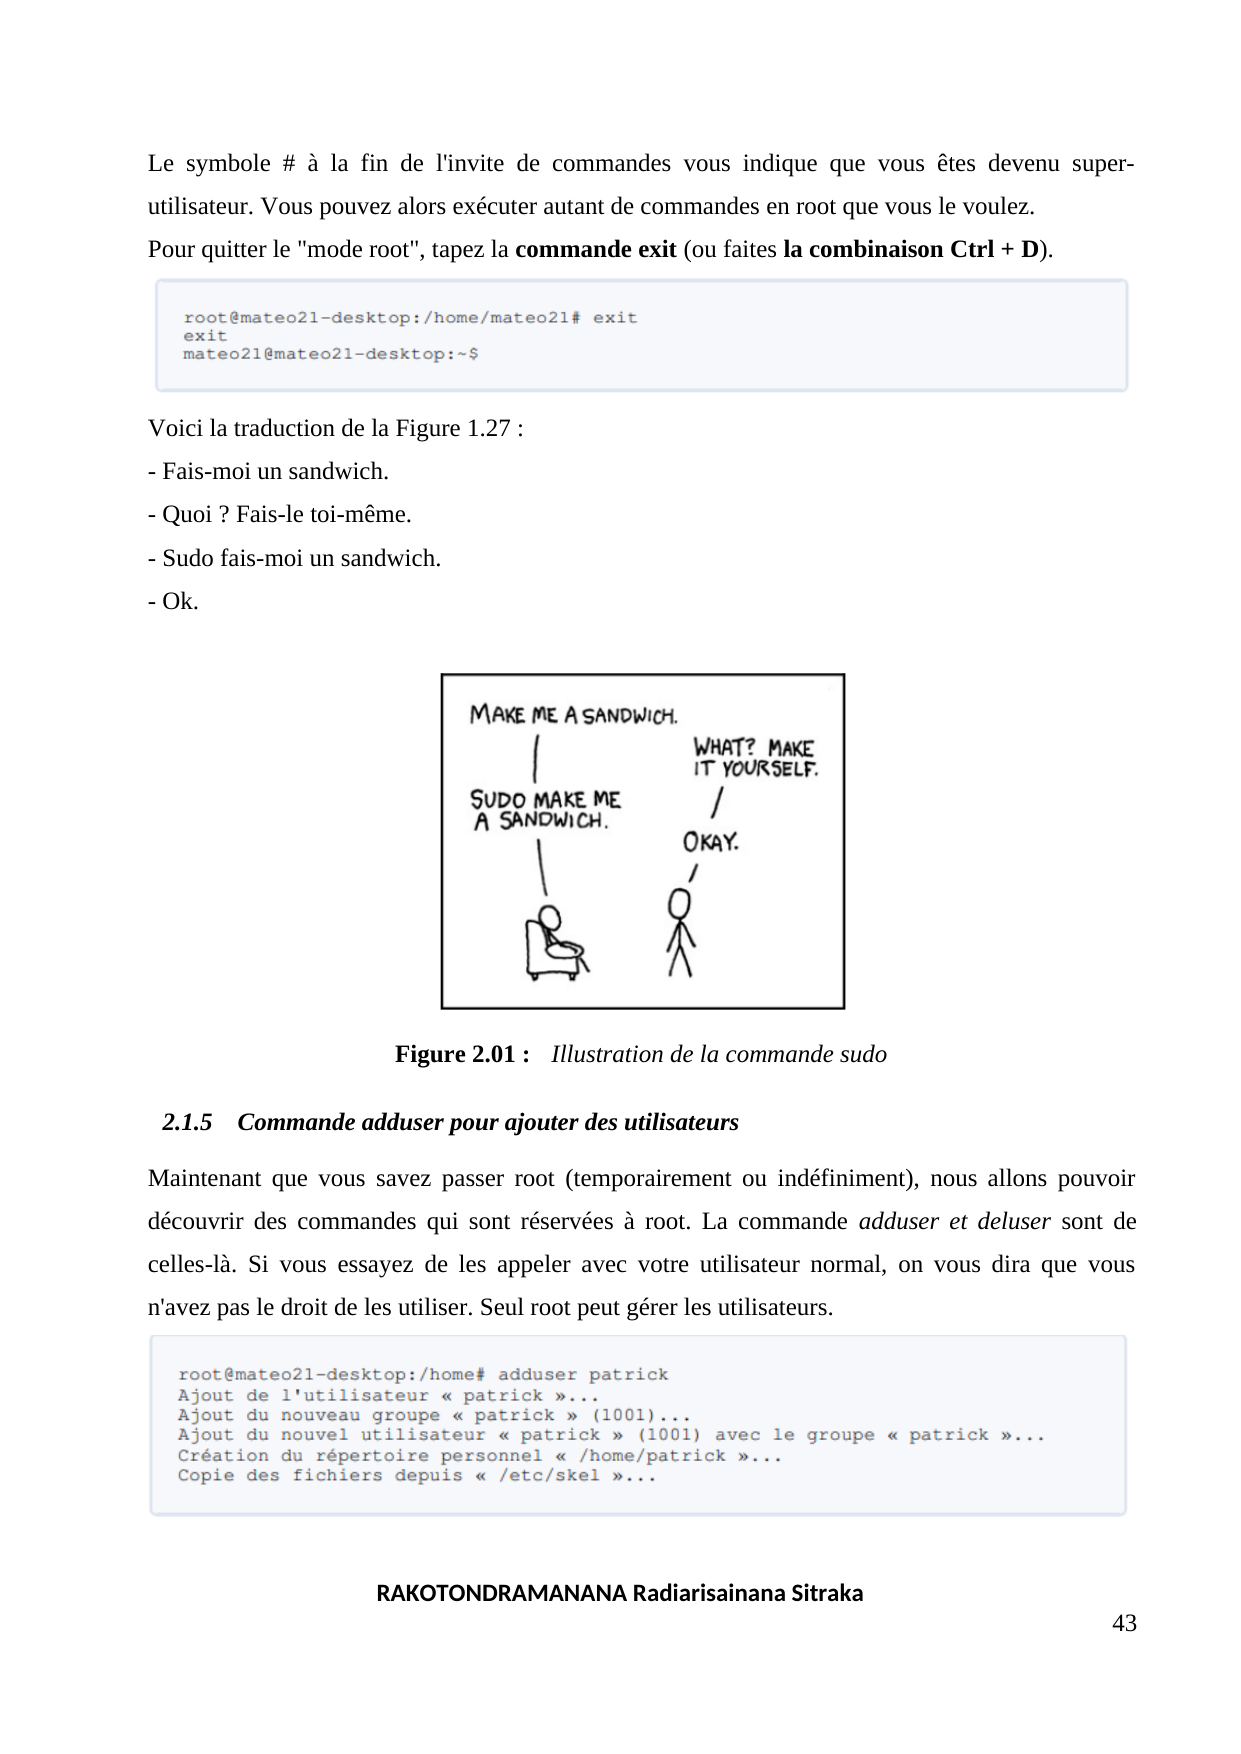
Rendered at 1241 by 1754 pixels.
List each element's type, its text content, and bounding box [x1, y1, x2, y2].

picture [432, 672, 852, 1013]
text - Quoi ? Fais-le toi-même. [148, 499, 1137, 528]
text - Ok. [148, 586, 1137, 614]
text - Fais-moi un sandwich. [148, 456, 1137, 485]
text Maintenant que vous savez passer root (temporairement ou indéfiniment), nous allons pouvoir découvrir des commandes qui sont réservées à root. La commande adduser et deluser sont de celles-là. Si vous essayez de les appeler avec votre utilisateur normal, on vous dira que vous n'avez pas le droit de les utiliser. Seul root peut gérer les utilisateurs. [148, 1163, 1137, 1321]
text Pour quitter le "mode root", tapez la commande exit (ou faites la combinaison Ctrl + D). [148, 234, 1137, 263]
text Le symbole # à la fin de l'invite de commandes vous indique que vous êtes devenu super-utilisateur. Vous pouvez alors exécuter autant de commandes en root que vous le voulez. [148, 148, 1137, 219]
text - Sudo fais-moi un sandwich. [148, 543, 1137, 571]
picture [147, 277, 1137, 399]
picture [147, 1335, 1137, 1524]
subtitle Illustration de la commande sudo [148, 1039, 1137, 1068]
text Commande adduser pour ajouter des utilisateurs [162, 1107, 1137, 1136]
text Voici la traduction de la Figure 1.27 : [148, 413, 1137, 442]
